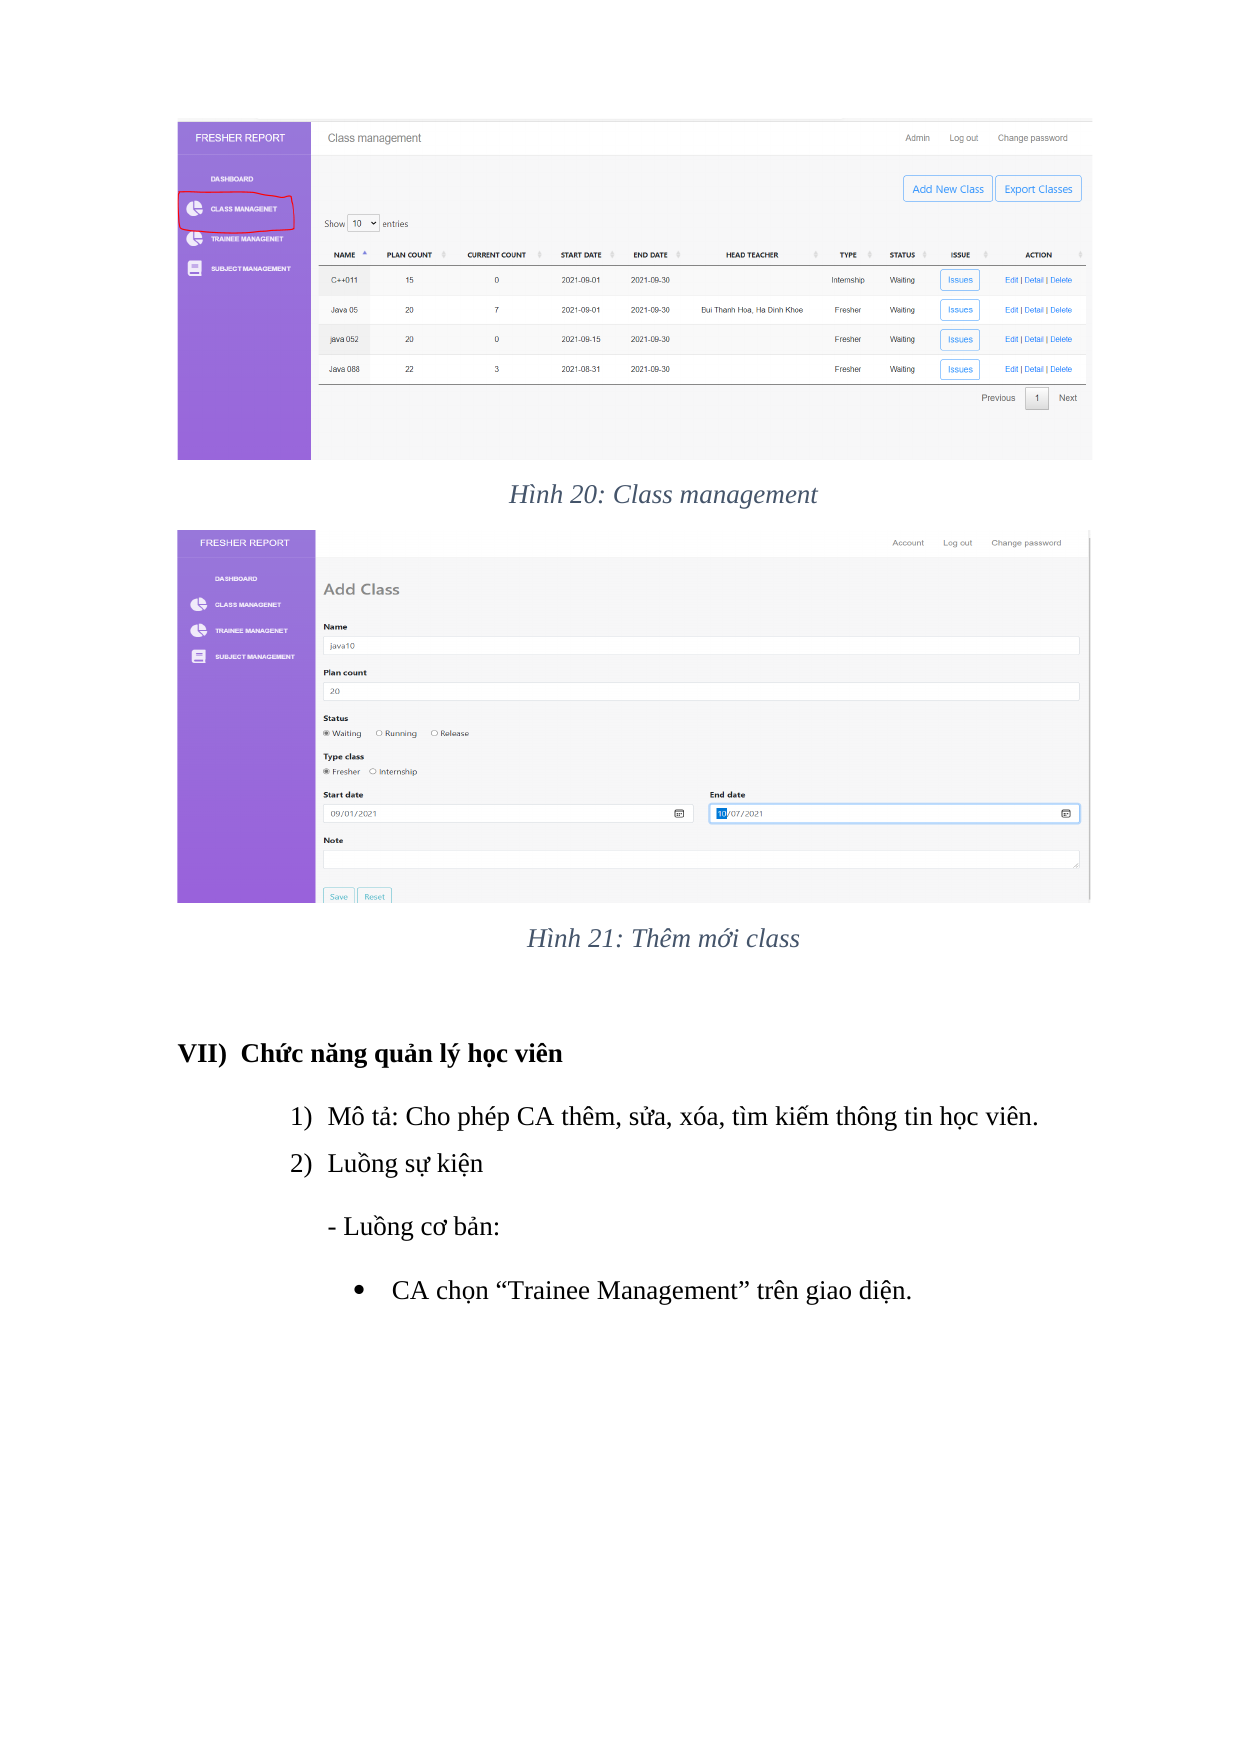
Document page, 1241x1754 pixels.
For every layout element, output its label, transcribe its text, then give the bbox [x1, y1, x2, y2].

text - Luồng cơ bản: [252, 1211, 1122, 1242]
picture [177, 118, 1093, 460]
text VII) Chức năng quản lý học viên [177, 1037, 1122, 1068]
text Hình 20: Class management [177, 478, 1122, 509]
list CA chọn “Trainee Management” trên giao diện. [354, 1274, 1122, 1305]
picture [177, 530, 1091, 903]
list Luồng sự kiện [290, 1147, 1122, 1178]
list Mô tả: Cho phép CA thêm, sửa, xóa, tìm kiếm thông tin học viên. [290, 1101, 1122, 1132]
text Hình 21: Thêm mới class [177, 922, 1122, 953]
